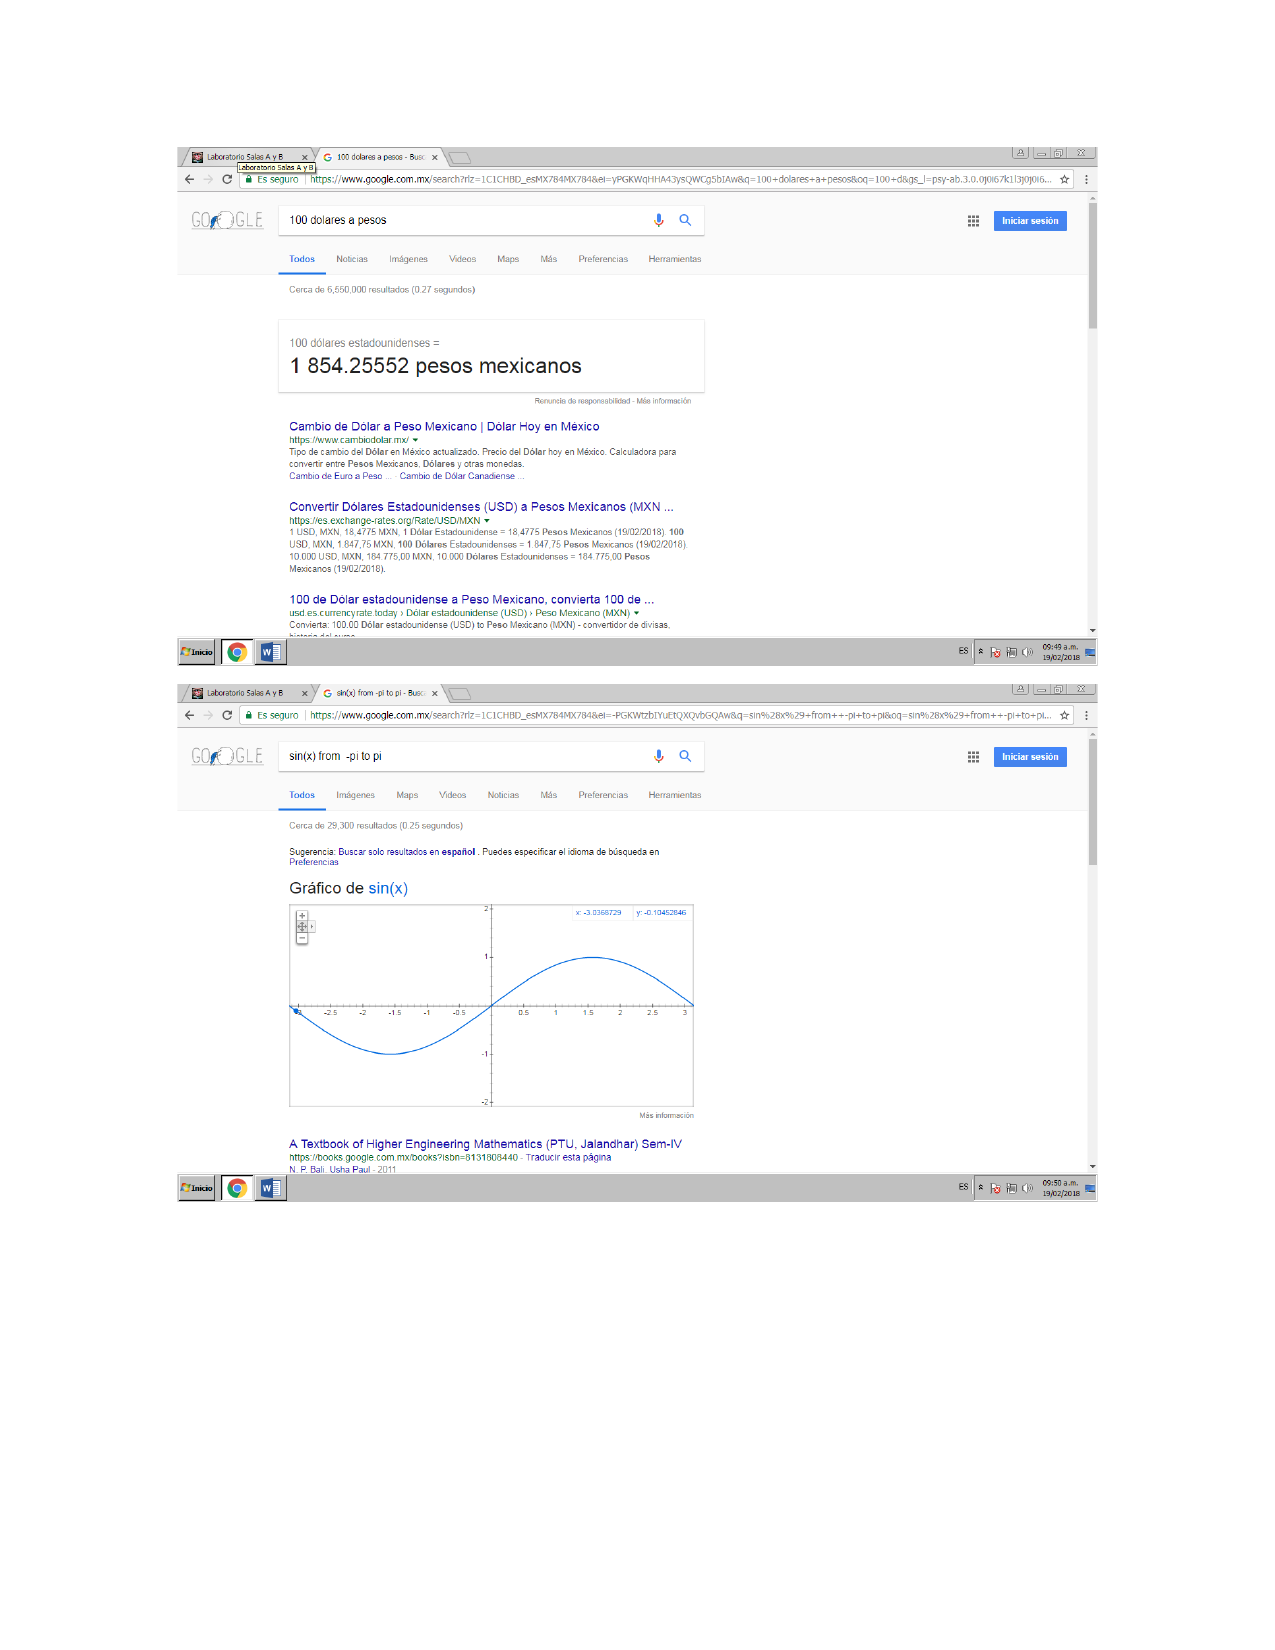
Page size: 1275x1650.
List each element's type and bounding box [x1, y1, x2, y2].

picture [177, 684, 1098, 1202]
picture [177, 147, 1098, 666]
